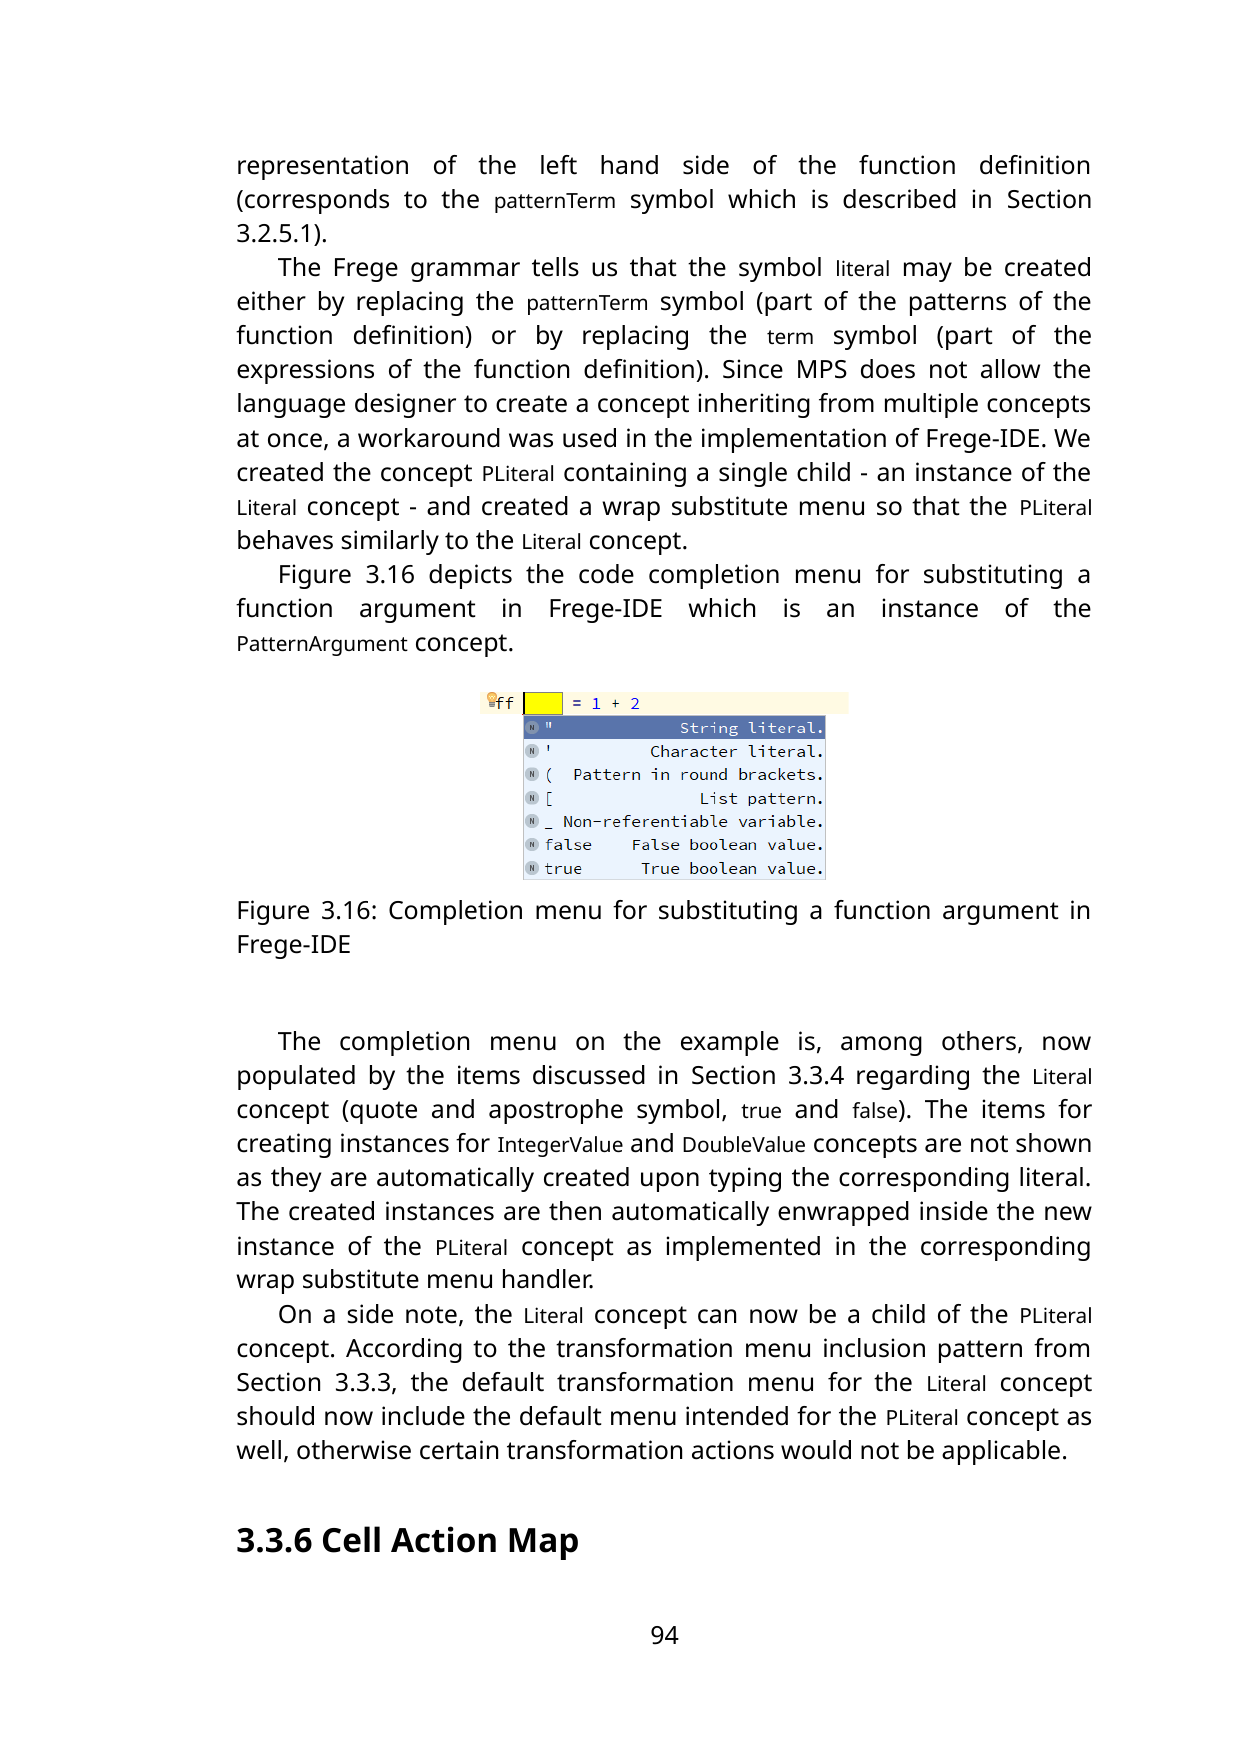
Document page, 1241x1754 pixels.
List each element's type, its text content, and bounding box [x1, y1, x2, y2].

text The completion menu on the example is, among others, now populated by the items discussed in Section 3.3.4 regarding the Literal concept (quote and apostrophe symbol, true and false). The items for creating instances for IntegerValue and DoubleValue concepts are not shown as they are automatically created upon typing the corresponding literal. The created instances are then automatically enwrapped inside the new instance of the PLiteral concept as implemented in the corresponding wrap substitute menu handler. [236, 1024, 1092, 1296]
text Figure 3.16: Completion menu for substituting a function argument in Frege-IDE [236, 892, 1092, 961]
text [236, 148, 1092, 250]
picture [480, 692, 849, 880]
text Figure 3.16 depicts the code completion menu for substituting a function argument in Frege-IDE which is an instance of the PatternArgument concept. [236, 556, 1092, 659]
text On a side note, the Literal concept can now be a child of the PLiteral concept. According to the transformation menu inclusion pattern from Section 3.3.3, the default transformation menu for the Literal concept should now include the default menu intended for the PLiteral concept as well, otherwise certain transformation actions would not be applicable. [236, 1296, 1092, 1467]
subtitle 3.3.6 Cell Action Map [236, 1517, 1092, 1562]
text The Frege grammar tells us that the symbol literal may be created either by replacing the patternTerm symbol (part of the patterns of the function definition) or by replacing the term symbol (part of the expressions of the function definition). Since MPS does not allow the language designer to create a concept inheriting from multiple concepts at once, a workaround was used in the implementation of Frege-IDE. We created the concept PLiteral containing a single child - an instance of the Literal concept - and created a wrap substitute menu so that the PLiteral behaves similarly to the Literal concept. [236, 250, 1092, 556]
